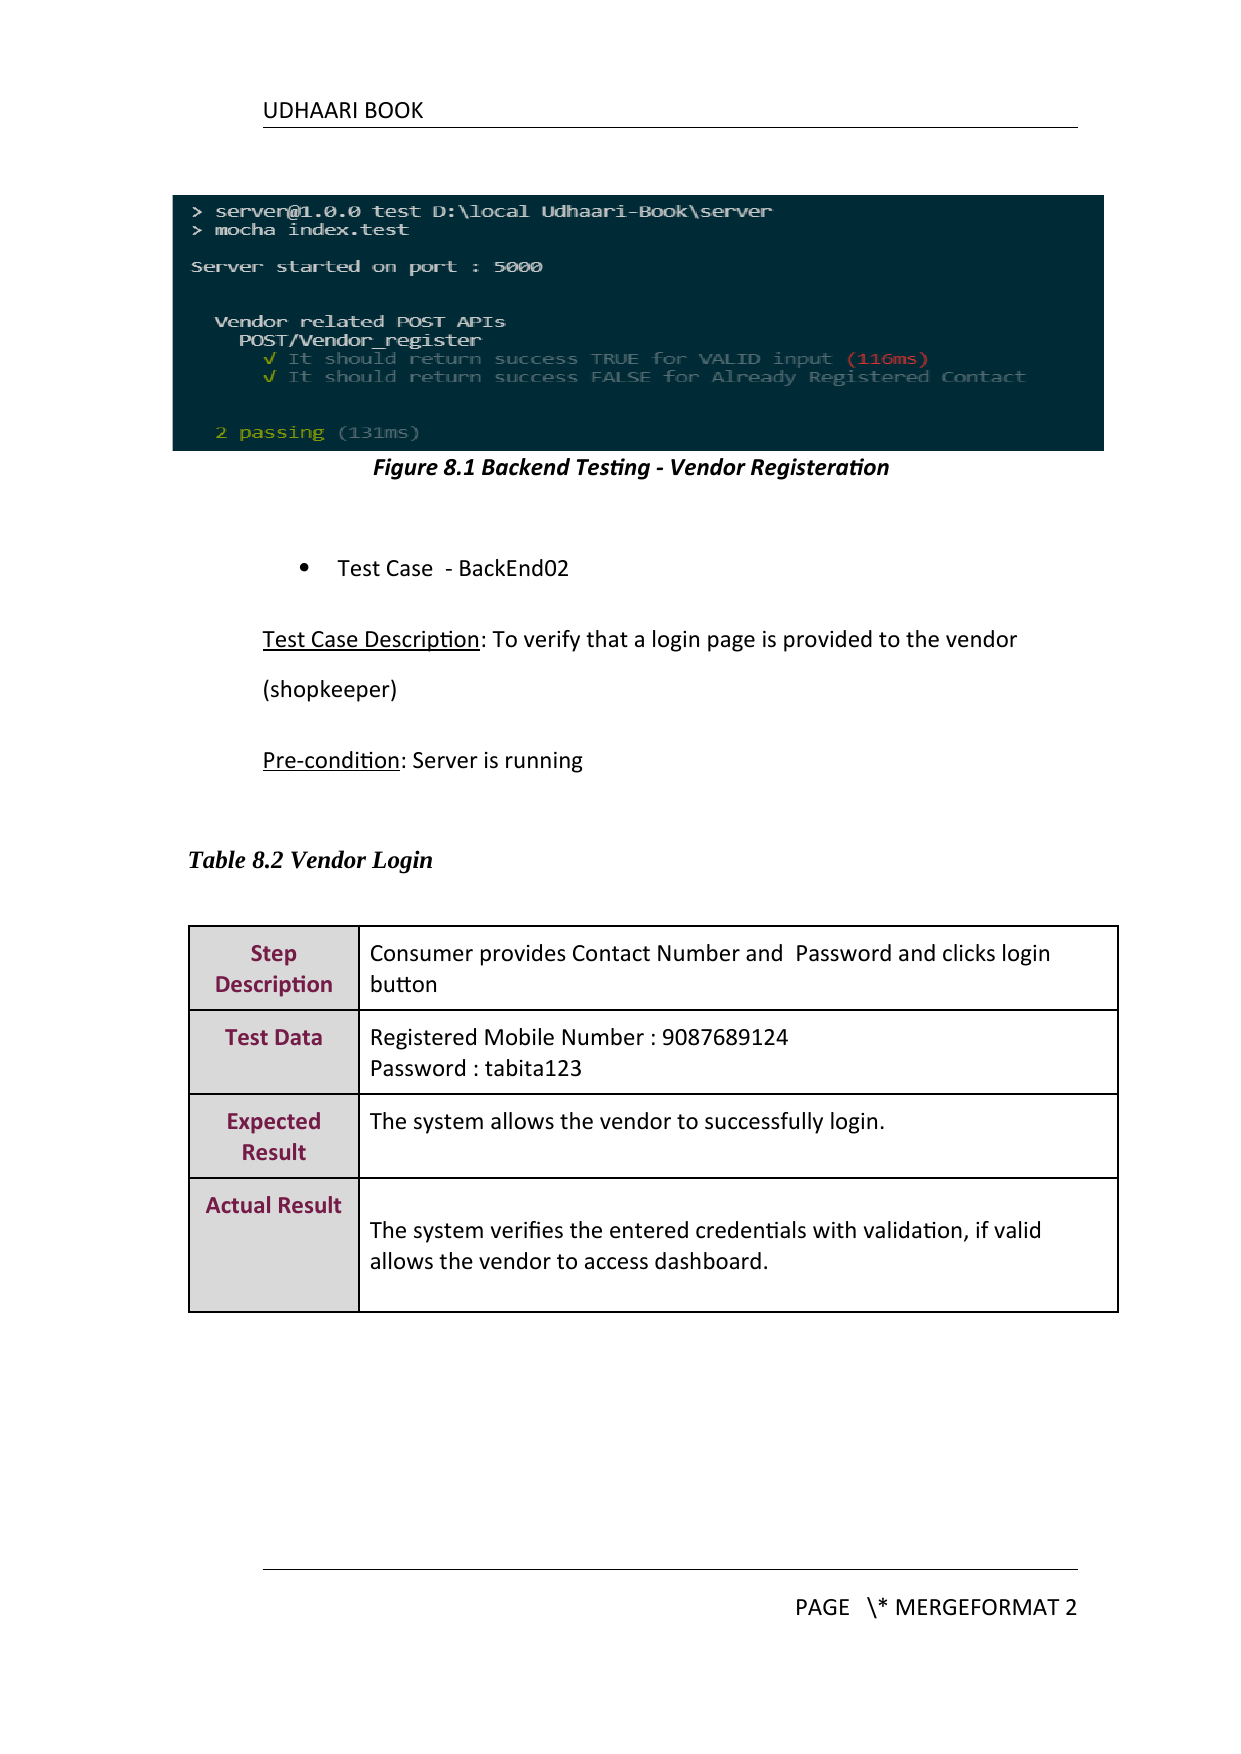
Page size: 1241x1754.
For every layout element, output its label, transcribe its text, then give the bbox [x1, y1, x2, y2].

picture [465, 338, 474, 345]
picture [344, 335, 351, 345]
picture [418, 318, 425, 325]
list Test Case - BackEnd02 [300, 533, 1078, 583]
picture [598, 209, 607, 216]
picture [806, 357, 813, 363]
picture [309, 228, 316, 234]
picture [998, 375, 1007, 381]
picture [260, 228, 267, 234]
picture [377, 353, 381, 363]
picture [756, 209, 764, 216]
text Pre-condition: Server is running [262, 724, 1078, 774]
picture [890, 357, 910, 363]
picture [733, 209, 752, 216]
picture [550, 207, 558, 216]
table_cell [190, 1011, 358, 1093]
picture [416, 265, 424, 271]
picture [713, 355, 728, 363]
picture [684, 375, 692, 381]
picture [603, 373, 614, 381]
picture [357, 375, 364, 381]
text Figure 8.1 Backend Testing - Vendor Registeration [187, 451, 1078, 481]
picture [672, 357, 680, 363]
picture [513, 263, 522, 271]
picture [690, 206, 698, 218]
picture [925, 371, 929, 381]
picture [248, 336, 254, 344]
picture [713, 373, 723, 381]
picture [264, 353, 274, 363]
picture [562, 206, 571, 216]
picture [474, 206, 478, 216]
picture [357, 338, 364, 345]
picture [199, 265, 207, 271]
picture [319, 224, 328, 234]
picture [259, 316, 266, 326]
picture [264, 371, 274, 381]
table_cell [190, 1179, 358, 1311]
picture [873, 355, 878, 363]
text Table 8.2 Vendor Login [187, 845, 1078, 873]
picture [515, 357, 522, 363]
picture [323, 207, 328, 216]
picture [430, 265, 437, 271]
picture [272, 320, 280, 326]
picture [309, 265, 316, 271]
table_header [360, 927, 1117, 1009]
picture [381, 265, 389, 271]
picture [830, 375, 837, 385]
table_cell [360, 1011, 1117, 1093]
picture [299, 336, 312, 345]
picture [707, 209, 716, 216]
picture [229, 265, 236, 271]
picture [385, 430, 401, 437]
picture [357, 357, 364, 363]
picture [216, 228, 230, 234]
picture [459, 206, 468, 218]
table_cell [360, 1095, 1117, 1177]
picture [636, 373, 643, 381]
picture [248, 430, 255, 437]
picture [406, 338, 413, 348]
picture [260, 336, 267, 345]
picture [624, 355, 631, 363]
picture [309, 430, 316, 440]
picture [647, 207, 654, 216]
picture [890, 375, 898, 381]
picture [768, 375, 775, 381]
picture [290, 335, 298, 346]
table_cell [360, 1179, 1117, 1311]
picture [610, 355, 618, 363]
picture [793, 357, 801, 367]
picture [537, 263, 542, 271]
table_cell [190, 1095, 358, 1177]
picture [810, 373, 820, 381]
picture [719, 209, 728, 216]
picture [847, 354, 852, 366]
picture [963, 375, 971, 381]
picture [255, 209, 262, 216]
picture [659, 209, 666, 216]
picture [586, 209, 595, 216]
picture [501, 263, 510, 271]
picture [489, 209, 498, 216]
picture [377, 371, 381, 381]
picture [284, 207, 300, 218]
picture [780, 371, 795, 385]
picture [671, 206, 685, 216]
picture [574, 209, 583, 216]
picture [923, 355, 927, 365]
picture [406, 318, 412, 326]
picture [466, 375, 474, 381]
picture [457, 318, 474, 326]
picture [447, 335, 451, 345]
picture [369, 320, 377, 325]
picture [321, 338, 328, 345]
picture [216, 318, 224, 326]
picture [515, 375, 522, 381]
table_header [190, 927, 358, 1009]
picture [525, 263, 534, 271]
text Test Case Description: To verify that a login page is provided to the vendor (shopkeeper) [262, 603, 1078, 703]
